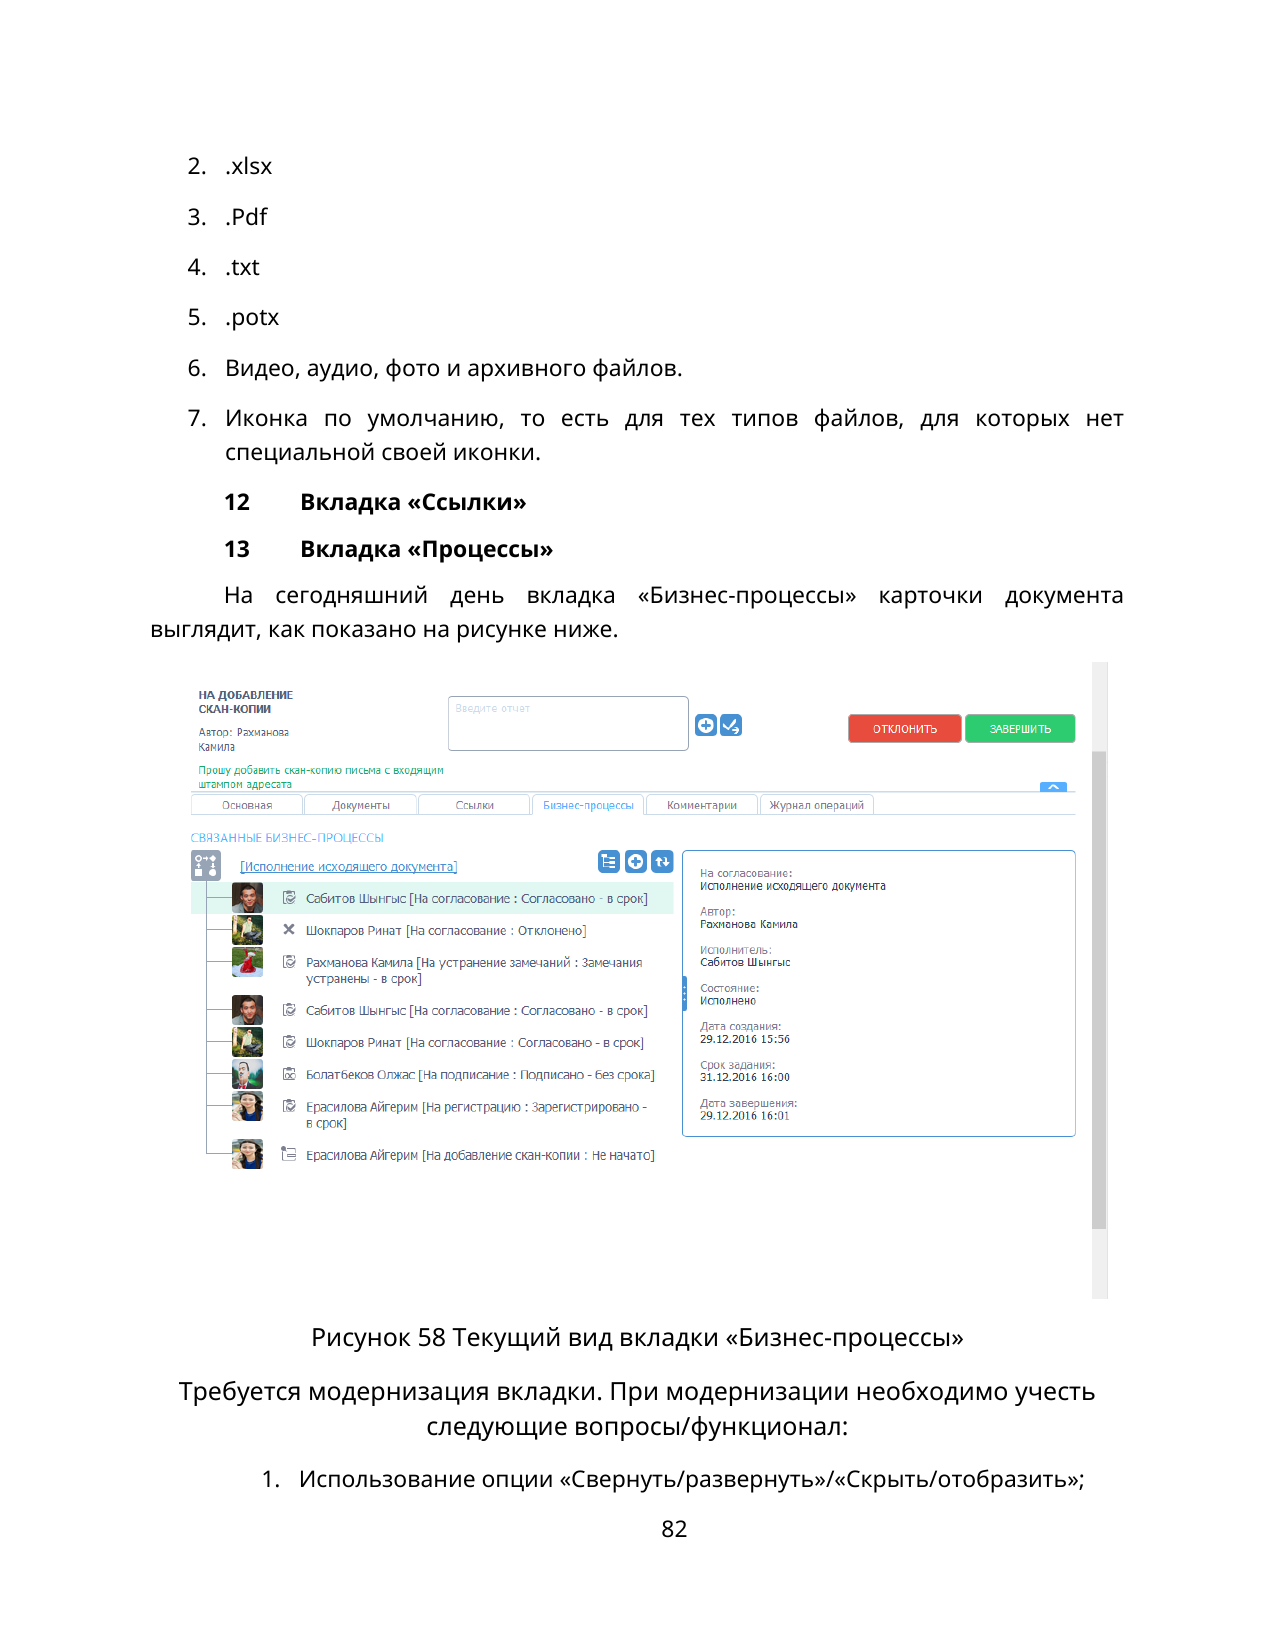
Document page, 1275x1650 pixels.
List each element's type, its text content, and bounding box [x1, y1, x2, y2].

subtitle Вкладка «Ссылки» [150, 486, 1125, 517]
subtitle Вкладка «Процессы» [150, 532, 1125, 564]
list .xlsx [187, 150, 1125, 181]
text На сегодняшний день вкладка «Бизнес-процессы» карточки документа выглядит, как показано на рисунке ниже. [150, 579, 1125, 644]
picture [167, 662, 1108, 1299]
list .Pdf [187, 200, 1125, 232]
list Иконка по умолчанию, то есть для тех типов файлов, для которых нет специальной своей иконки. [187, 402, 1125, 467]
list .potx [187, 301, 1125, 332]
list .txt [187, 251, 1125, 282]
list Видео, аудио, фото и архивного файлов. [187, 352, 1125, 383]
list Использование опции «Свернуть/развернуть»/«Скрыть/отобразить»; [261, 1463, 1125, 1494]
text Требуется модернизация вкладки. При модернизации необходимо учесть следующие вопросы/функционал: [150, 1374, 1125, 1442]
